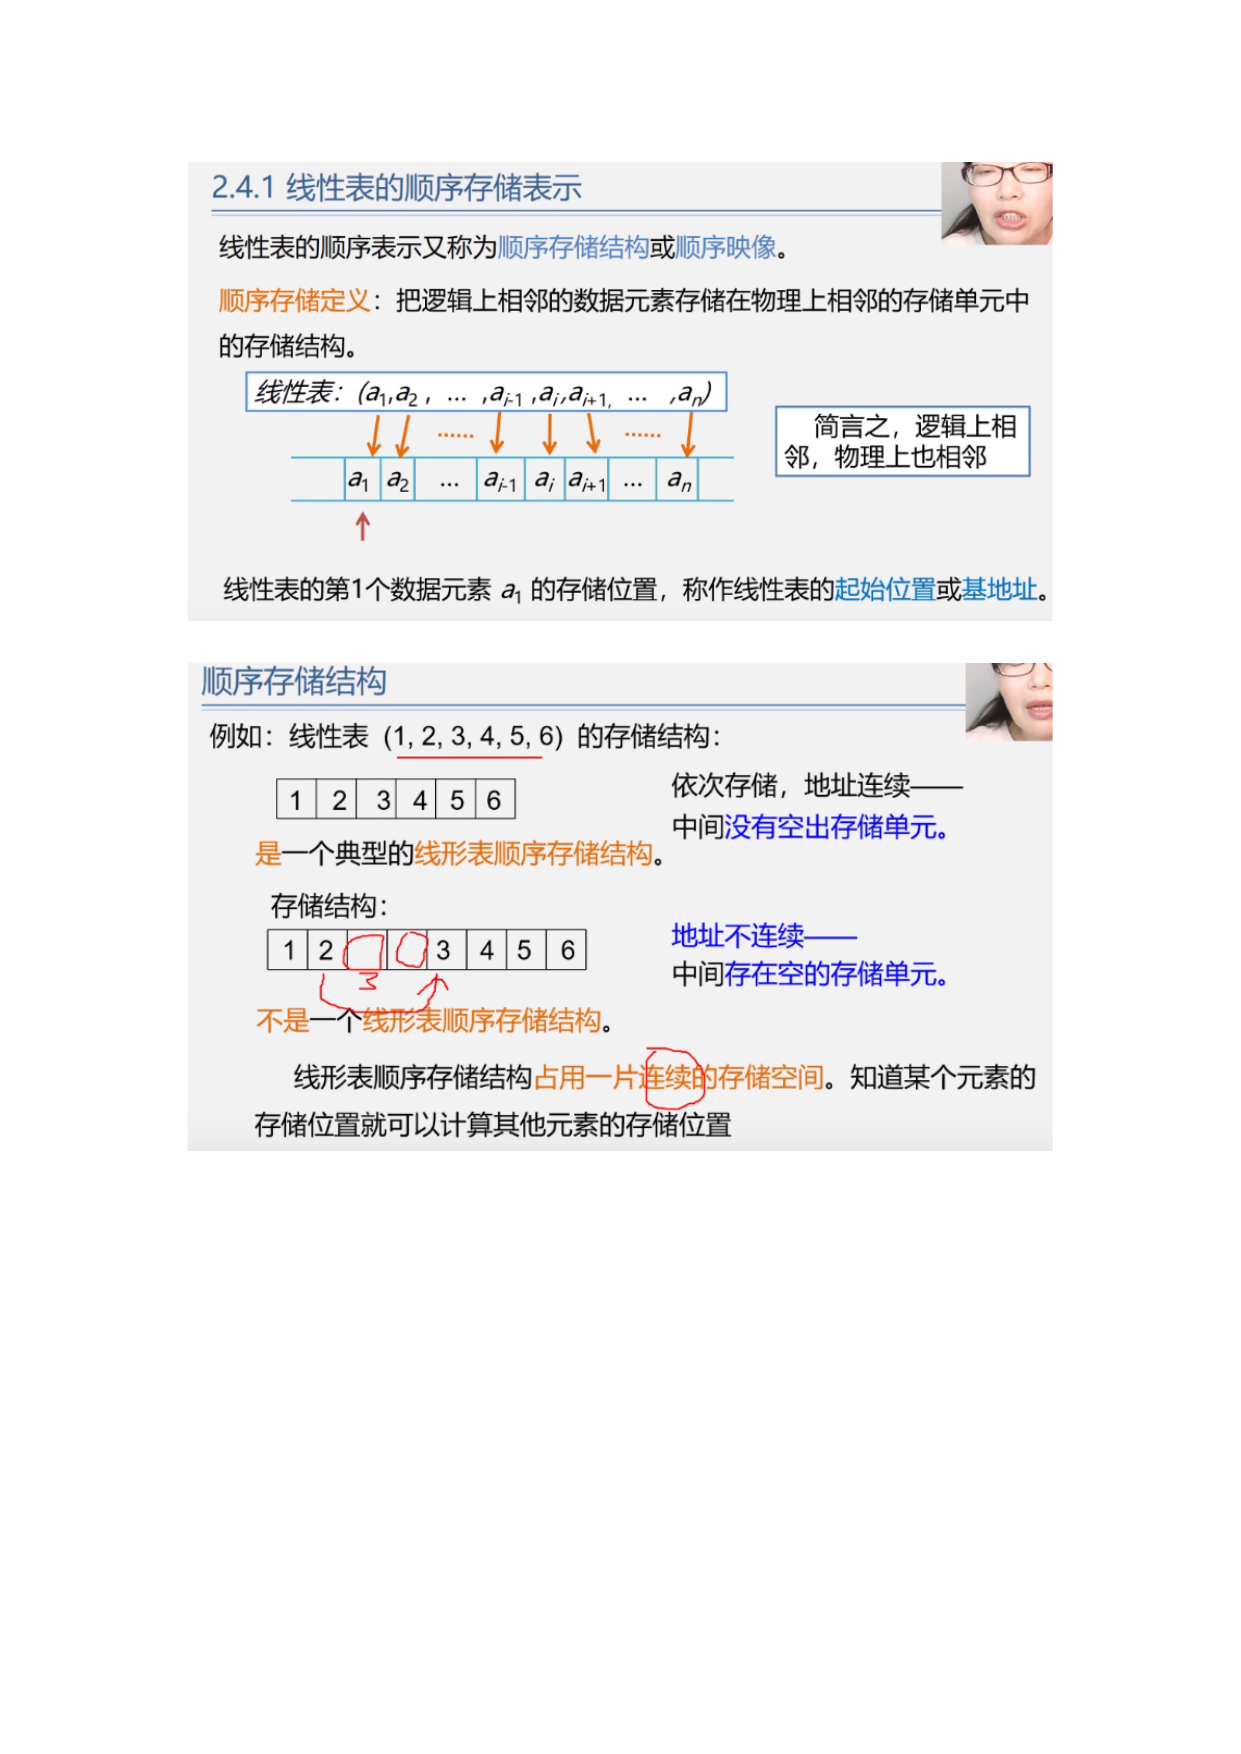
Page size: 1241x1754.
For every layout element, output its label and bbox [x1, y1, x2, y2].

picture [187, 663, 1053, 1151]
picture [187, 162, 1053, 621]
